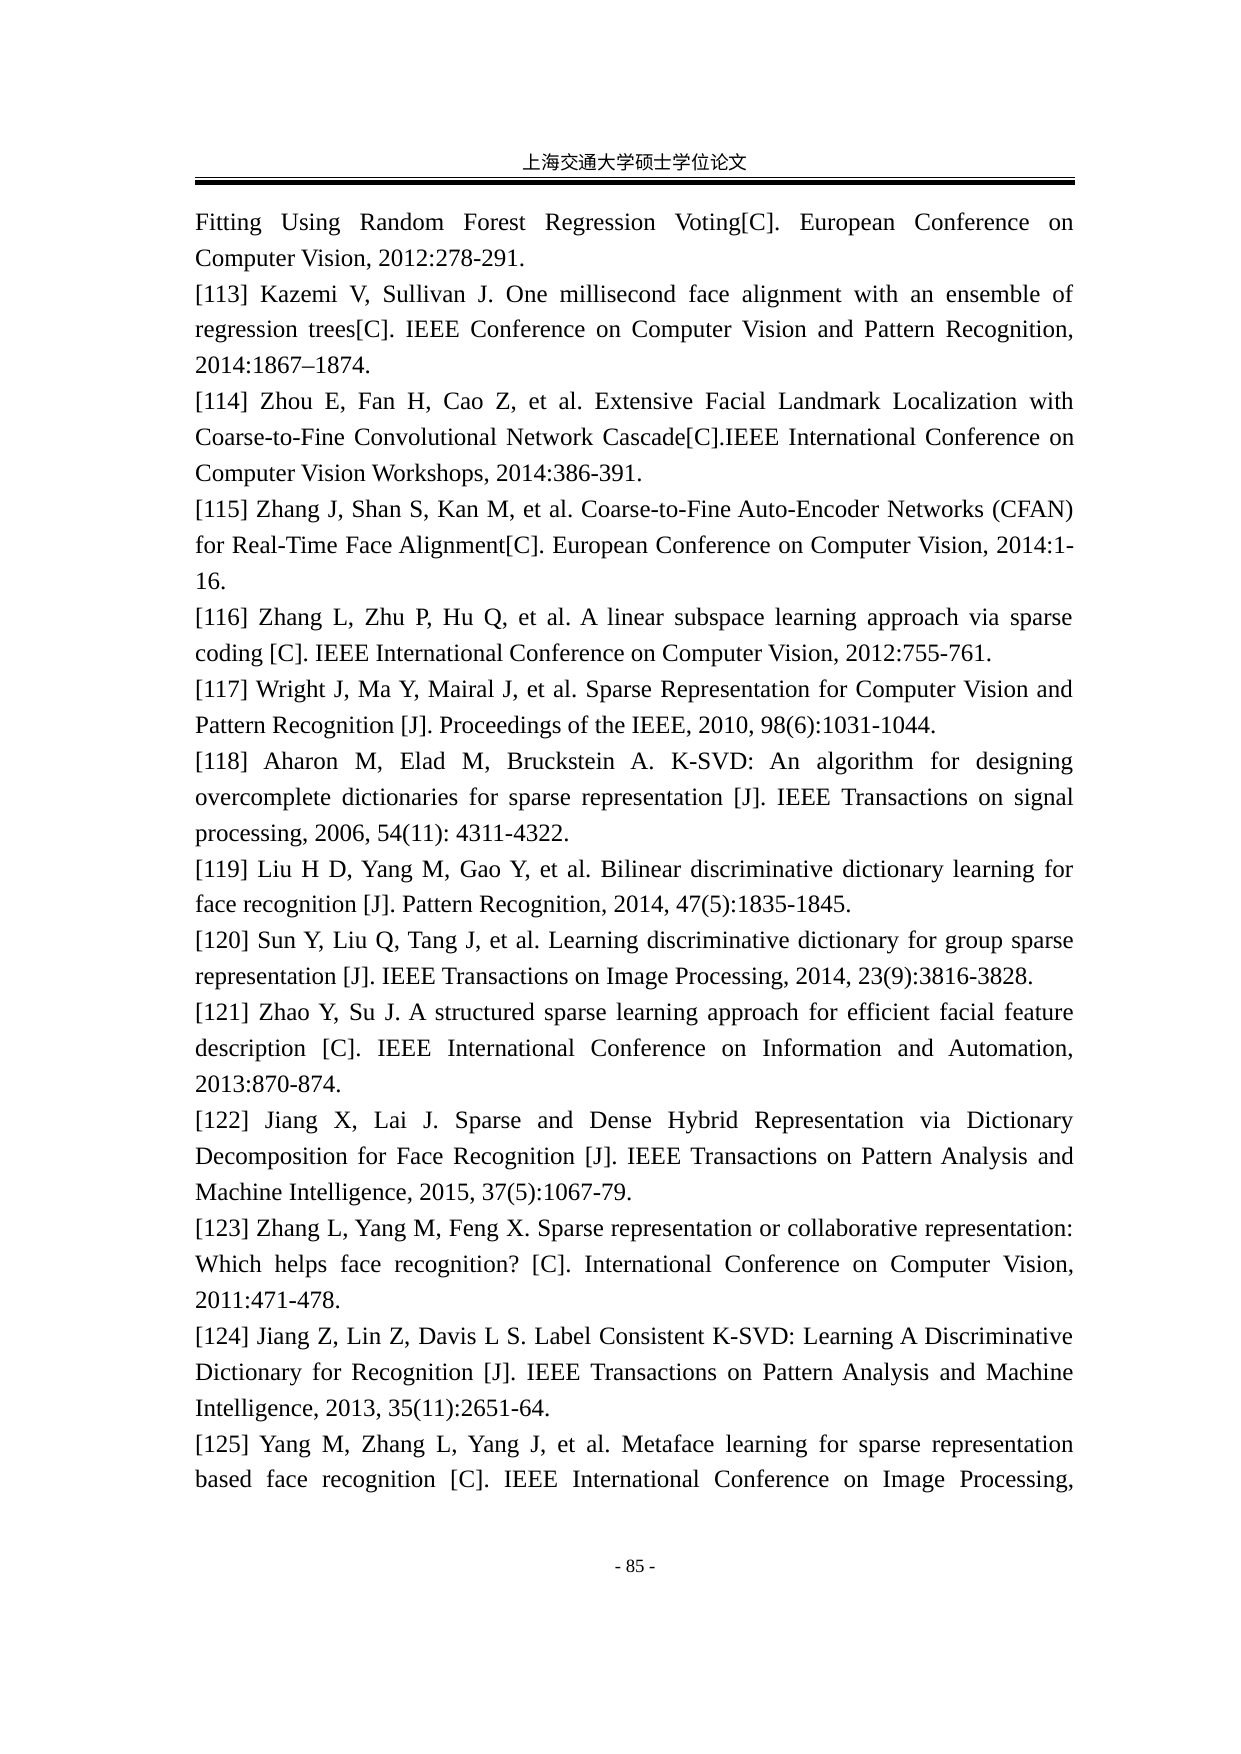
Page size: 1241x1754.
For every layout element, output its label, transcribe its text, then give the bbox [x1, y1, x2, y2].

text [123] Zhang L, Yang M, Feng X. Sparse representation or collaborative representation: Which helps face recognition? [C]. International Conference on Computer Vision, 2011:471-478. [195, 1213, 1075, 1314]
text [118] Aharon M, Elad M, Bruckstein A. K-SVD: An algorithm for designing overcomplete dictionaries for sparse representation [J]. IEEE Transactions on signal processing, 2006, 54(11): 4311-4322. [195, 746, 1075, 846]
text [113] Kazemi V, Sullivan J. One millisecond face alignment with an ensemble of regression trees[C]. IEEE Conference on Computer Vision and Pattern Recognition, 2014:1867–1874. [195, 279, 1075, 379]
text [122] Jiang X, Lai J. Sparse and Dense Hybrid Representation via Dictionary Decomposition for Face Recognition [J]. IEEE Transactions on Pattern Analysis and Machine Intelligence, 2015, 37(5):1067-79. [195, 1105, 1075, 1206]
text [120] Sun Y, Liu Q, Tang J, et al. Learning discriminative dictionary for group sparse representation [J]. IEEE Transactions on Image Processing, 2014, 23(9):3816-3828. [195, 926, 1075, 990]
text [114] Zhou E, Fan H, Cao Z, et al. Extensive Facial Landmark Localization with Coarse-to-Fine Convolutional Network Cascade[C].IEEE International Conference on Computer Vision Workshops, 2014:386-391. [195, 386, 1075, 487]
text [195, 1429, 1075, 1493]
text [121] Zhao Y, Su J. A structured sparse learning approach for efficient facial feature description [C]. IEEE International Conference on Information and Automation, 2013:870-874. [195, 997, 1075, 1098]
text [124] Jiang Z, Lin Z, Davis L S. Label Consistent K-SVD: Learning A Discriminative Dictionary for Recognition [J]. IEEE Transactions on Pattern Analysis and Machine Intelligence, 2013, 35(11):2651-64. [195, 1321, 1075, 1421]
text [115] Zhang J, Shan S, Kan M, et al. Coarse-to-Fine Auto-Encoder Networks (CFAN) for Real-Time Face Alignment[C]. European Conference on Computer Vision, 2014:1-16. [195, 494, 1075, 595]
text [116] Zhang L, Zhu P, Hu Q, et al. A linear subspace learning approach via sparse coding [C]. IEEE International Conference on Computer Vision, 2012:755-761. [195, 602, 1075, 667]
text [119] Liu H D, Yang M, Gao Y, et al. Bilinear discriminative dictionary learning for face recognition [J]. Pattern Recognition, 2014, 47(5):1835-1845. [195, 854, 1075, 918]
text [117] Wright J, Ma Y, Mairal J, et al. Sparse Representation for Computer Vision and Pattern Recognition [J]. Proceedings of the IEEE, 2010, 98(6):1031-1044. [195, 674, 1075, 739]
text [195, 207, 1075, 271]
